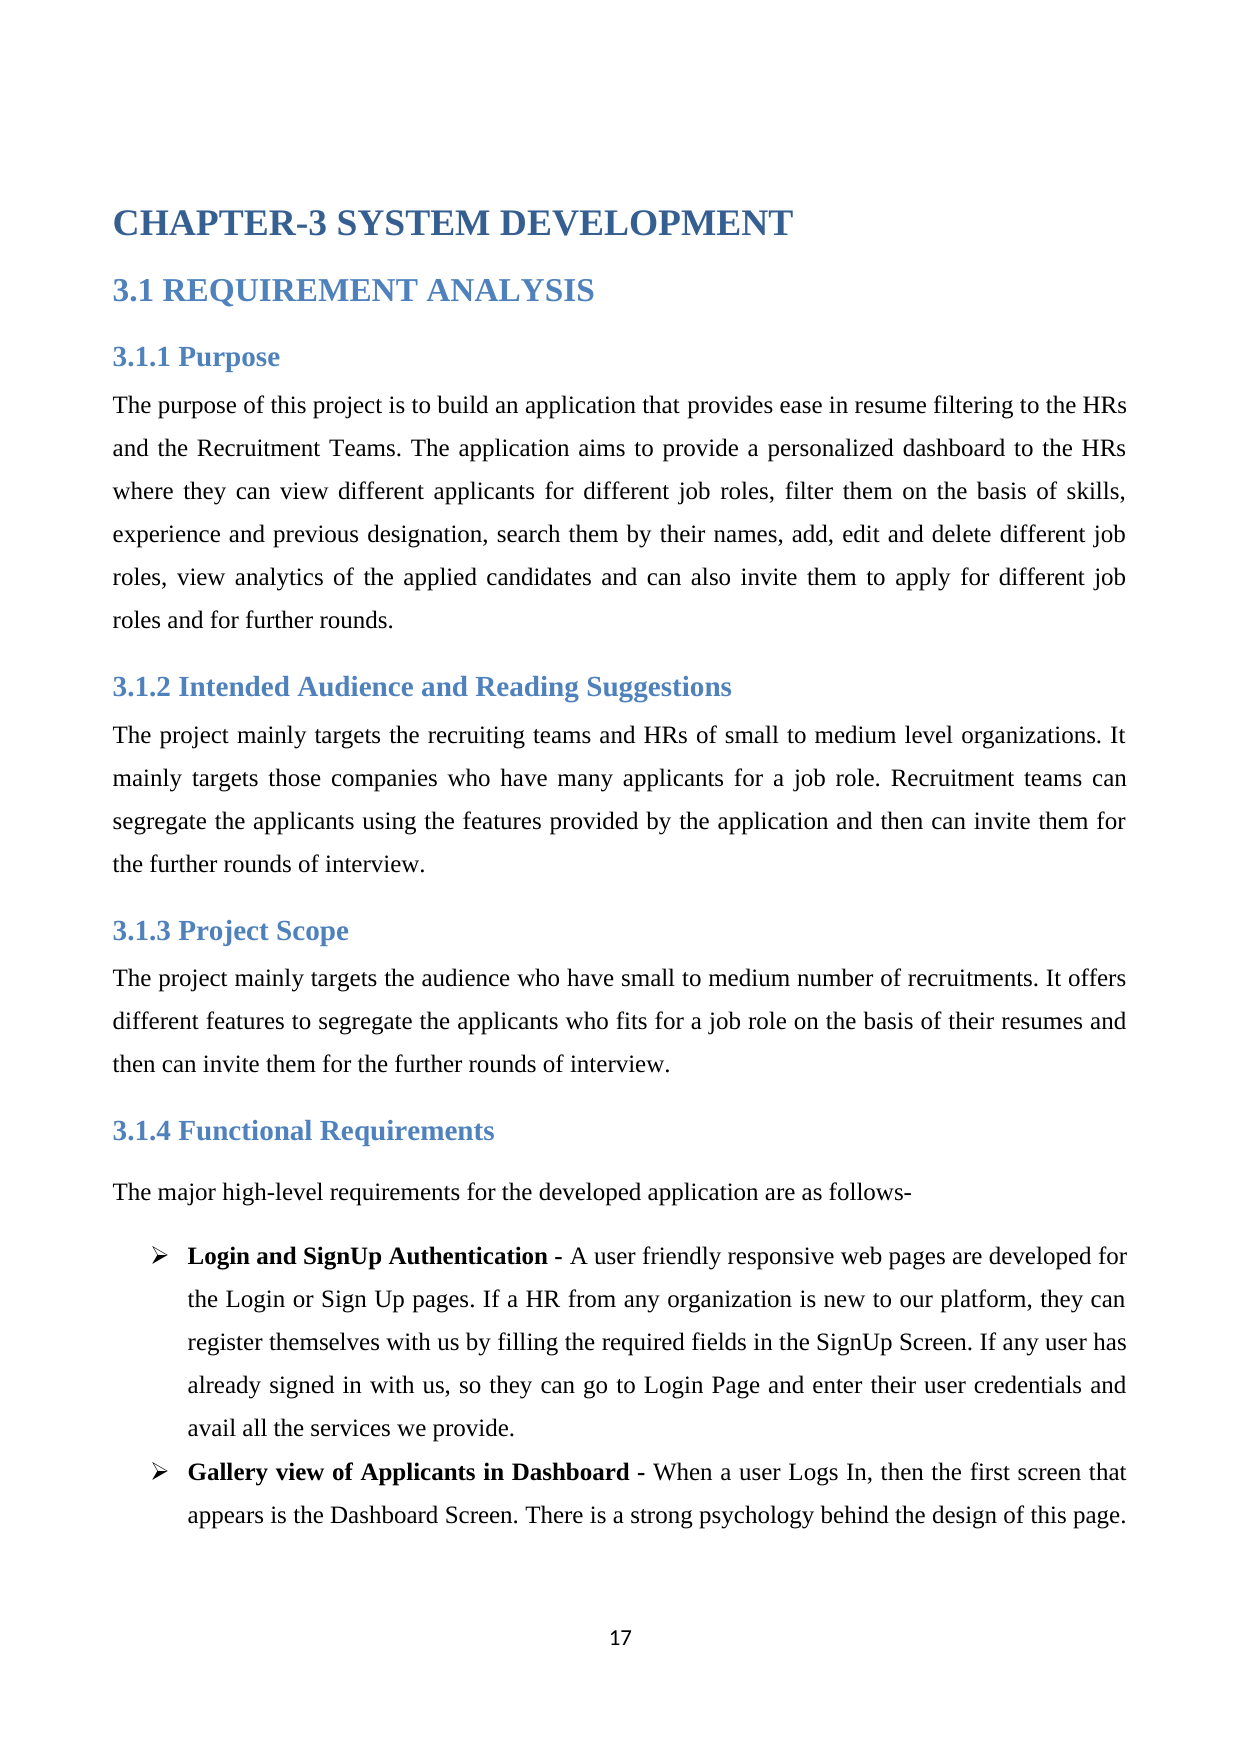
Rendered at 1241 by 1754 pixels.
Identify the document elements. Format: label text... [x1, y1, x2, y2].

text The project mainly targets the audience who have small to medium number of recruitments. It offers different features to segregate the applicants who fits for a job role on the basis of their resumes and then can invite them for the further rounds of interview. [112, 963, 1128, 1078]
list Login and SignUp Authentication - A user friendly responsive web pages are developed for the Login or Sign Up pages. If a HR from any organization is new to our platform, they can register themselves with us by filling the required fields in the SignUp Screen. If any user has already signed in with us, so they can go to Login Page and enter their user credentials and avail all the services we provide. [150, 1241, 1128, 1442]
subtitle 3.1.1 Purpose [112, 339, 1128, 373]
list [150, 1457, 1128, 1528]
subtitle 3.1.4 Functional Requirements [112, 1113, 1128, 1147]
text The project mainly targets the recruiting teams and HRs of small to medium level organizations. It mainly targets those companies who have many applicants for a job role. Recruitment teams can segregate the applicants using the features provided by the application and then can invite them for the further rounds of interview. [112, 720, 1128, 878]
subtitle 3.1 REQUIREMENT ANALYSIS [112, 270, 1128, 309]
subtitle 3.1.3 Project Scope [112, 913, 1128, 947]
text The major high-level requirements for the developed application are as follows- [112, 1177, 1128, 1206]
subtitle 3.1.2 Intended Audience and Reading Suggestions [112, 669, 1128, 703]
text The purpose of this project is to build an application that provides ease in resume filtering to the HRs and the Recruitment Teams. The application aims to provide a personalized dashboard to the HRs where they can view different applicants for different job roles, filter them on the basis of skills, experience and previous designation, search them by their names, add, edit and delete different job roles, view analytics of the applied candidates and can also invite them to apply for different job roles and for further rounds. [112, 390, 1128, 634]
subtitle CHAPTER-3 SYSTEM DEVELOPMENT [112, 200, 1128, 243]
